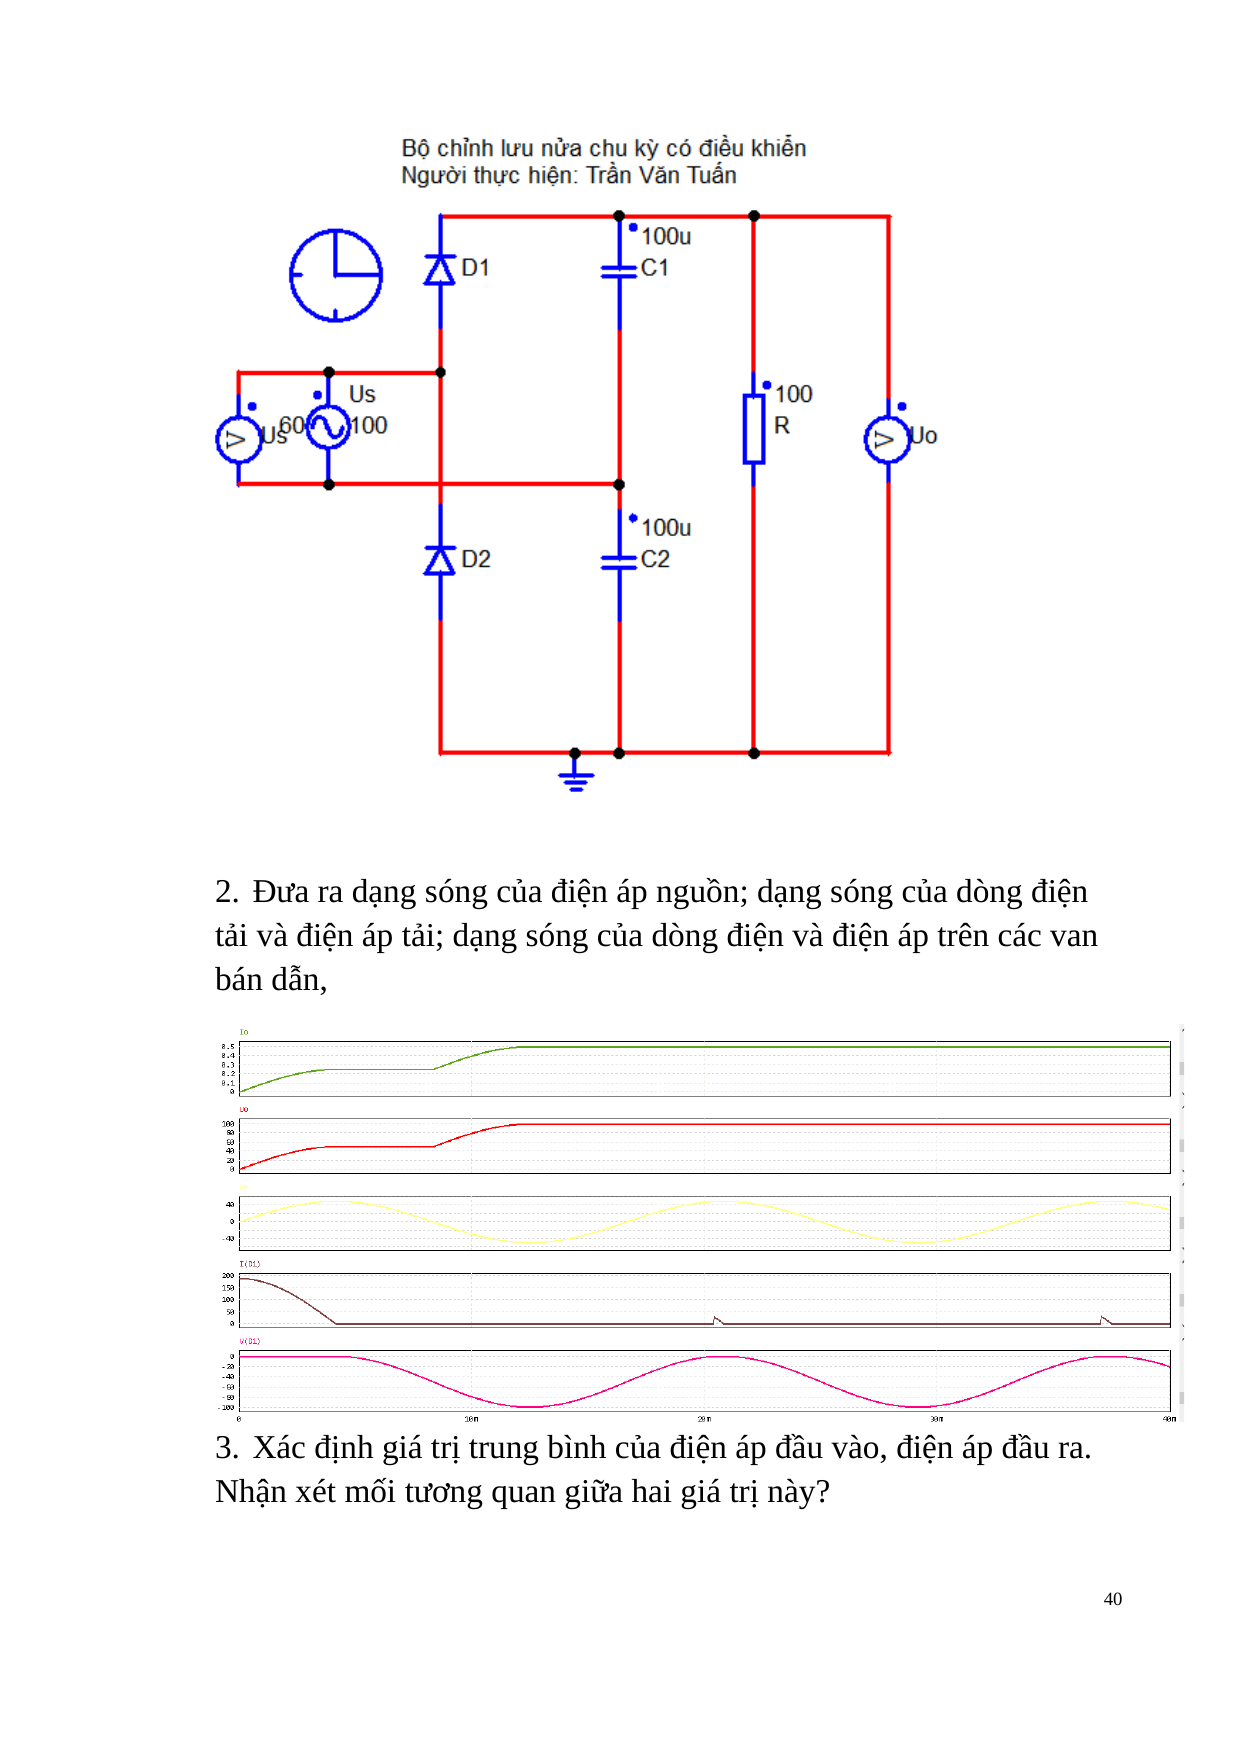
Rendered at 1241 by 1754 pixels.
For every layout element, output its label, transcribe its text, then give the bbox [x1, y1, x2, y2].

list Đưa ra dạng sóng của điện áp nguồn; dạng sóng của dòng điện tải và điện áp tải; dạng sóng của dòng điện và điện áp trên các van bán dẫn, [215, 871, 1122, 998]
list Xác định giá trị trung bình của điện áp đầu vào, điện áp đầu ra. Nhận xét mối tương quan giữa hai giá trị này? [215, 1427, 1122, 1509]
picture [214, 1024, 1185, 1422]
picture [177, 118, 1043, 846]
